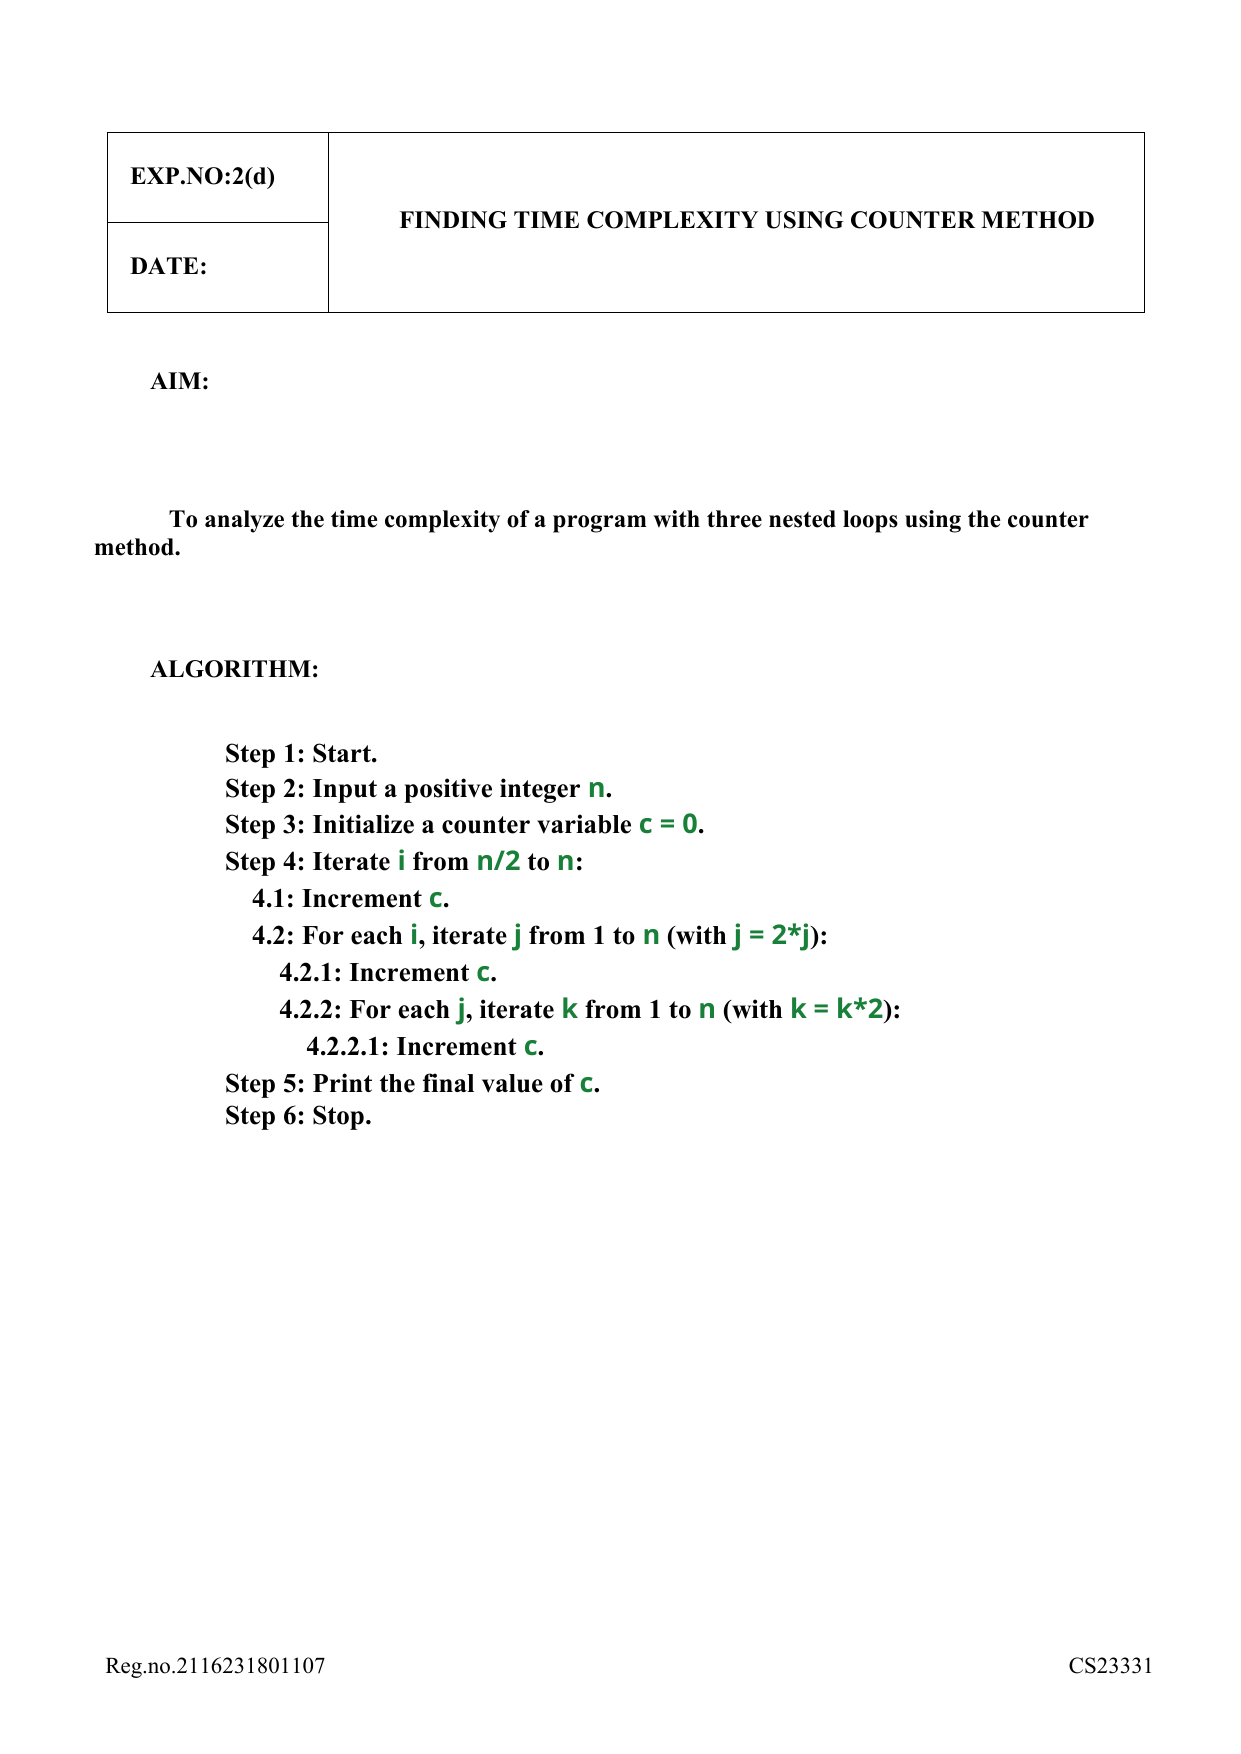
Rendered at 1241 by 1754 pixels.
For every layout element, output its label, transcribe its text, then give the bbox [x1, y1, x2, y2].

text 4.2.1: Increment c. [225, 952, 1155, 989]
text Step 6: Stop. [225, 1100, 1155, 1130]
text Step 5: Print the final value of c. [225, 1063, 1155, 1100]
text 4.2.2: For each j, iterate k from 1 to n (with k = k*2): [225, 989, 1155, 1026]
text 4.2: For each i, iterate j from 1 to n (with j = 2*j): [225, 916, 1155, 952]
text Step 2: Input a positive integer n. [225, 768, 1155, 805]
text AIM: [150, 367, 1155, 395]
text Step 3: Initialize a counter variable c = 0. [225, 805, 1155, 842]
table_header EXP.NO:2(d) [108, 133, 328, 222]
text ALGORITHM: [150, 655, 1155, 683]
table_cell DATE: [108, 223, 328, 312]
text To analyze the time complexity of a program with three nested loops using the counter method. [94, 506, 1155, 561]
text Step 1: Start. [225, 738, 1155, 768]
text Step 4: Iterate i from n/2 to n: [225, 842, 1155, 879]
table_header FINDING TIME COMPLEXITY USING COUNTER METHOD [329, 133, 1144, 312]
text 4.1: Increment c. [225, 879, 1155, 916]
text 4.2.2.1: Increment c. [225, 1026, 1155, 1063]
